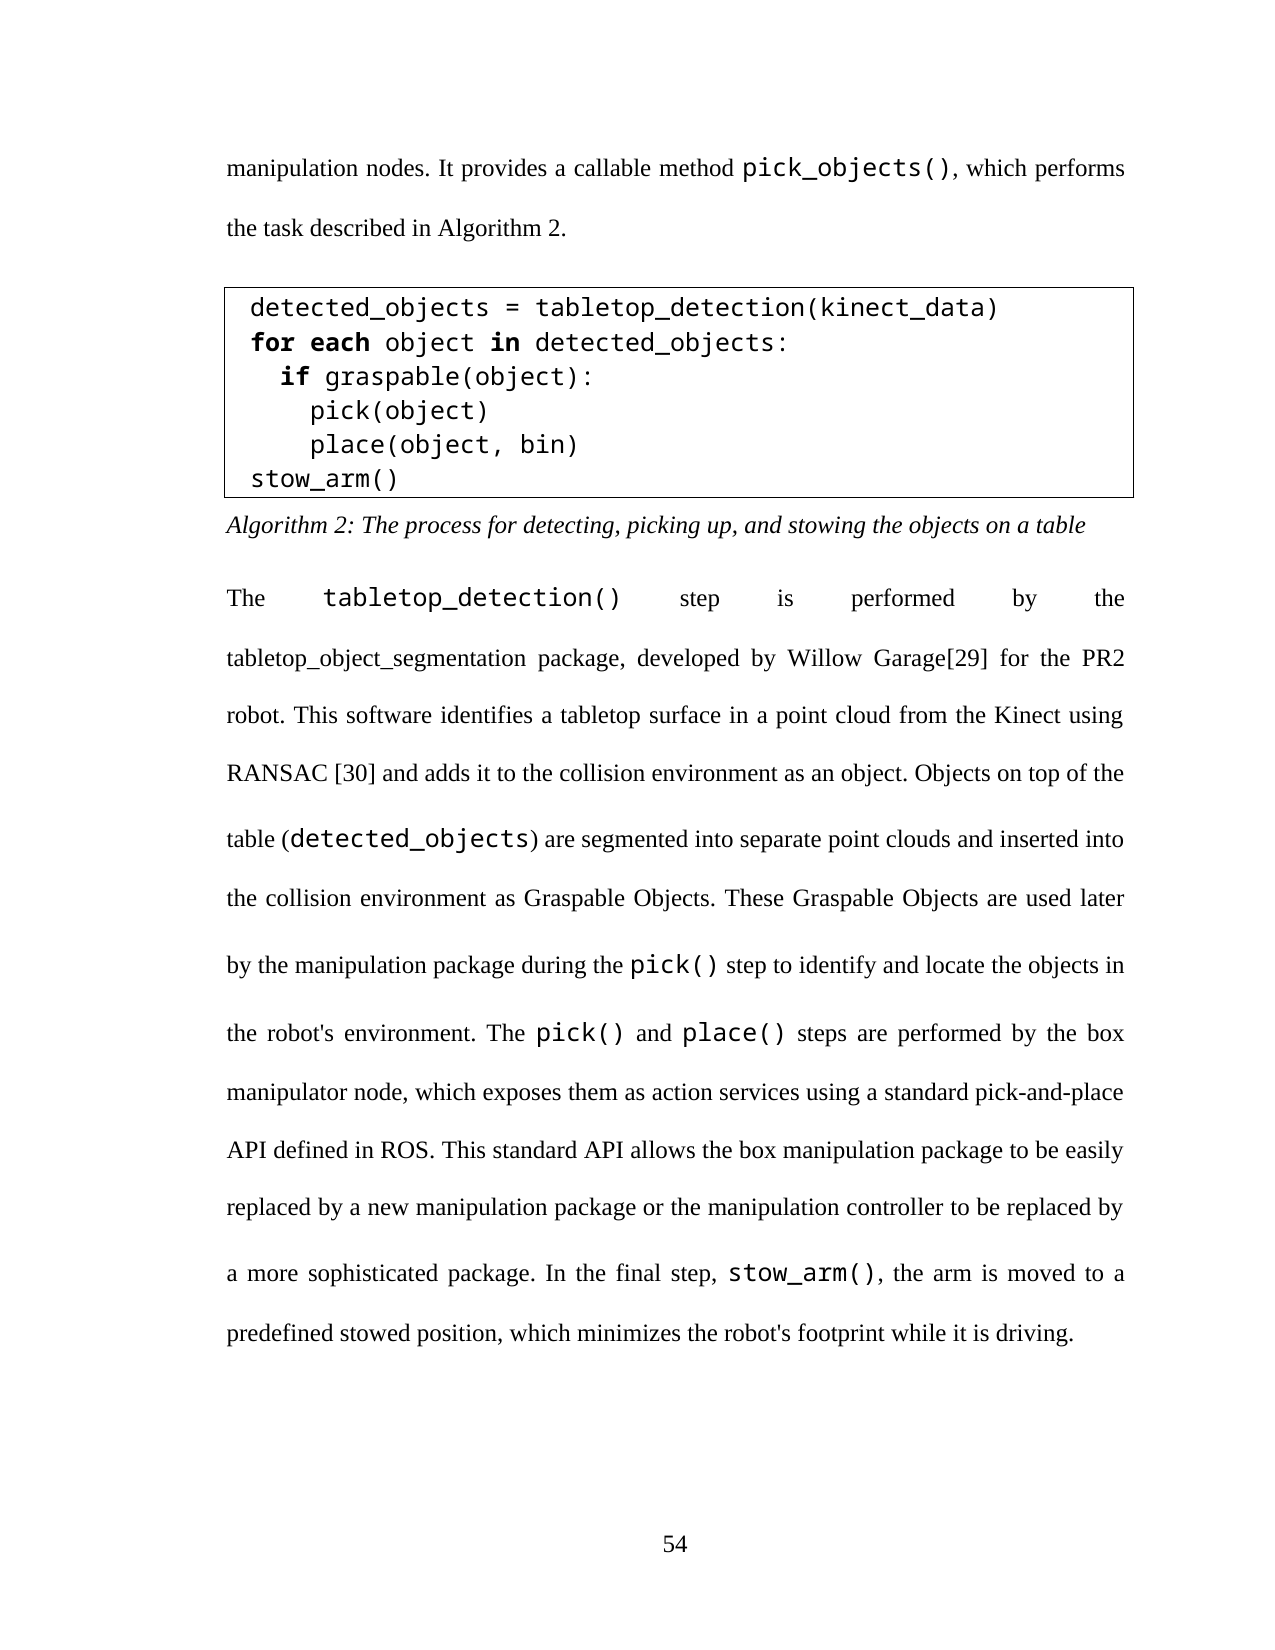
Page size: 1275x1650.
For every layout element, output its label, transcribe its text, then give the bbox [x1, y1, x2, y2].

text The tabletop_detection() step is performed by the tabletop_object_segmentation package, developed by Willow Garage[29] for the PR2 robot. This software identifies a tabletop surface in a point cloud from the Kinect using RANSAC [30] and adds it to the collision environment as an object. Objects on top of the table (detected_objects) are segmented into separate point clouds and inserted into the collision environment as Graspable Objects. These Graspable Objects are used later by the manipulation package during the pick() step to identify and locate the objects in the robot's environment. The pick() and place() steps are performed by the box manipulator node, which exposes them as action services using a standard pick-and-place API defined in ROS. This standard API allows the box manipulation package to be easily replaced by a new manipulation package or the manipulation controller to be replaced by a more sophisticated package. In the final step, stow_arm(), the arm is moved to a predefined stowed position, which minimizes the robot's footprint while it is driving. [226, 580, 1125, 1347]
text if graspable(object): [225, 355, 1133, 389]
text Algorithm 2: The process for detecting, picking up, and stowing the objects on a table [226, 510, 1125, 539]
text stow_arm() [225, 457, 1133, 497]
text pick(object) [225, 389, 1133, 423]
text detected_objects = tabletop_detection(kinect_data) [225, 288, 1133, 321]
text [226, 150, 1125, 242]
text place(object, bin) [225, 423, 1133, 457]
text for each object in detected_objects: [225, 321, 1133, 355]
